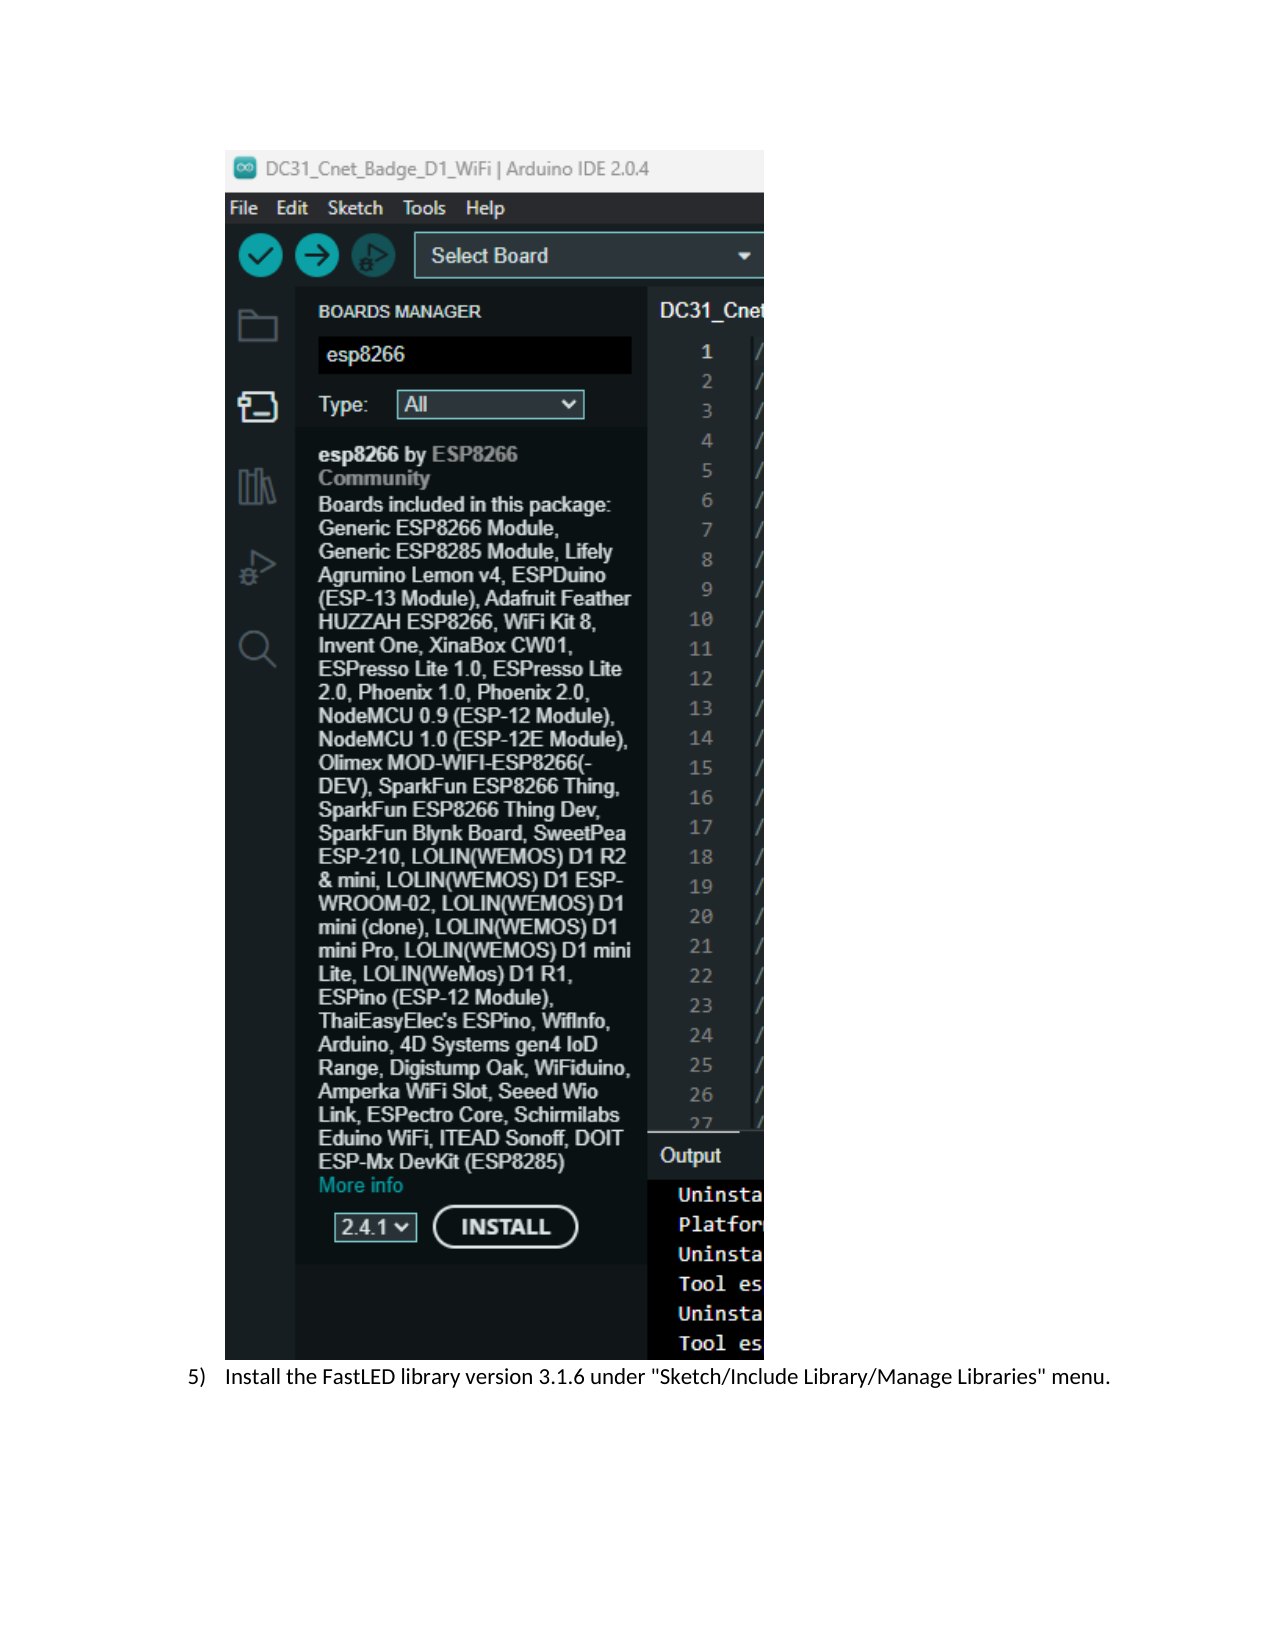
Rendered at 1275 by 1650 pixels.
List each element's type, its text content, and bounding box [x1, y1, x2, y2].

picture [225, 150, 764, 1360]
list Install the FastLED library version 3.1.6 under "Sketch/Include Library/Manage Libraries" menu. [187, 1362, 1125, 1390]
